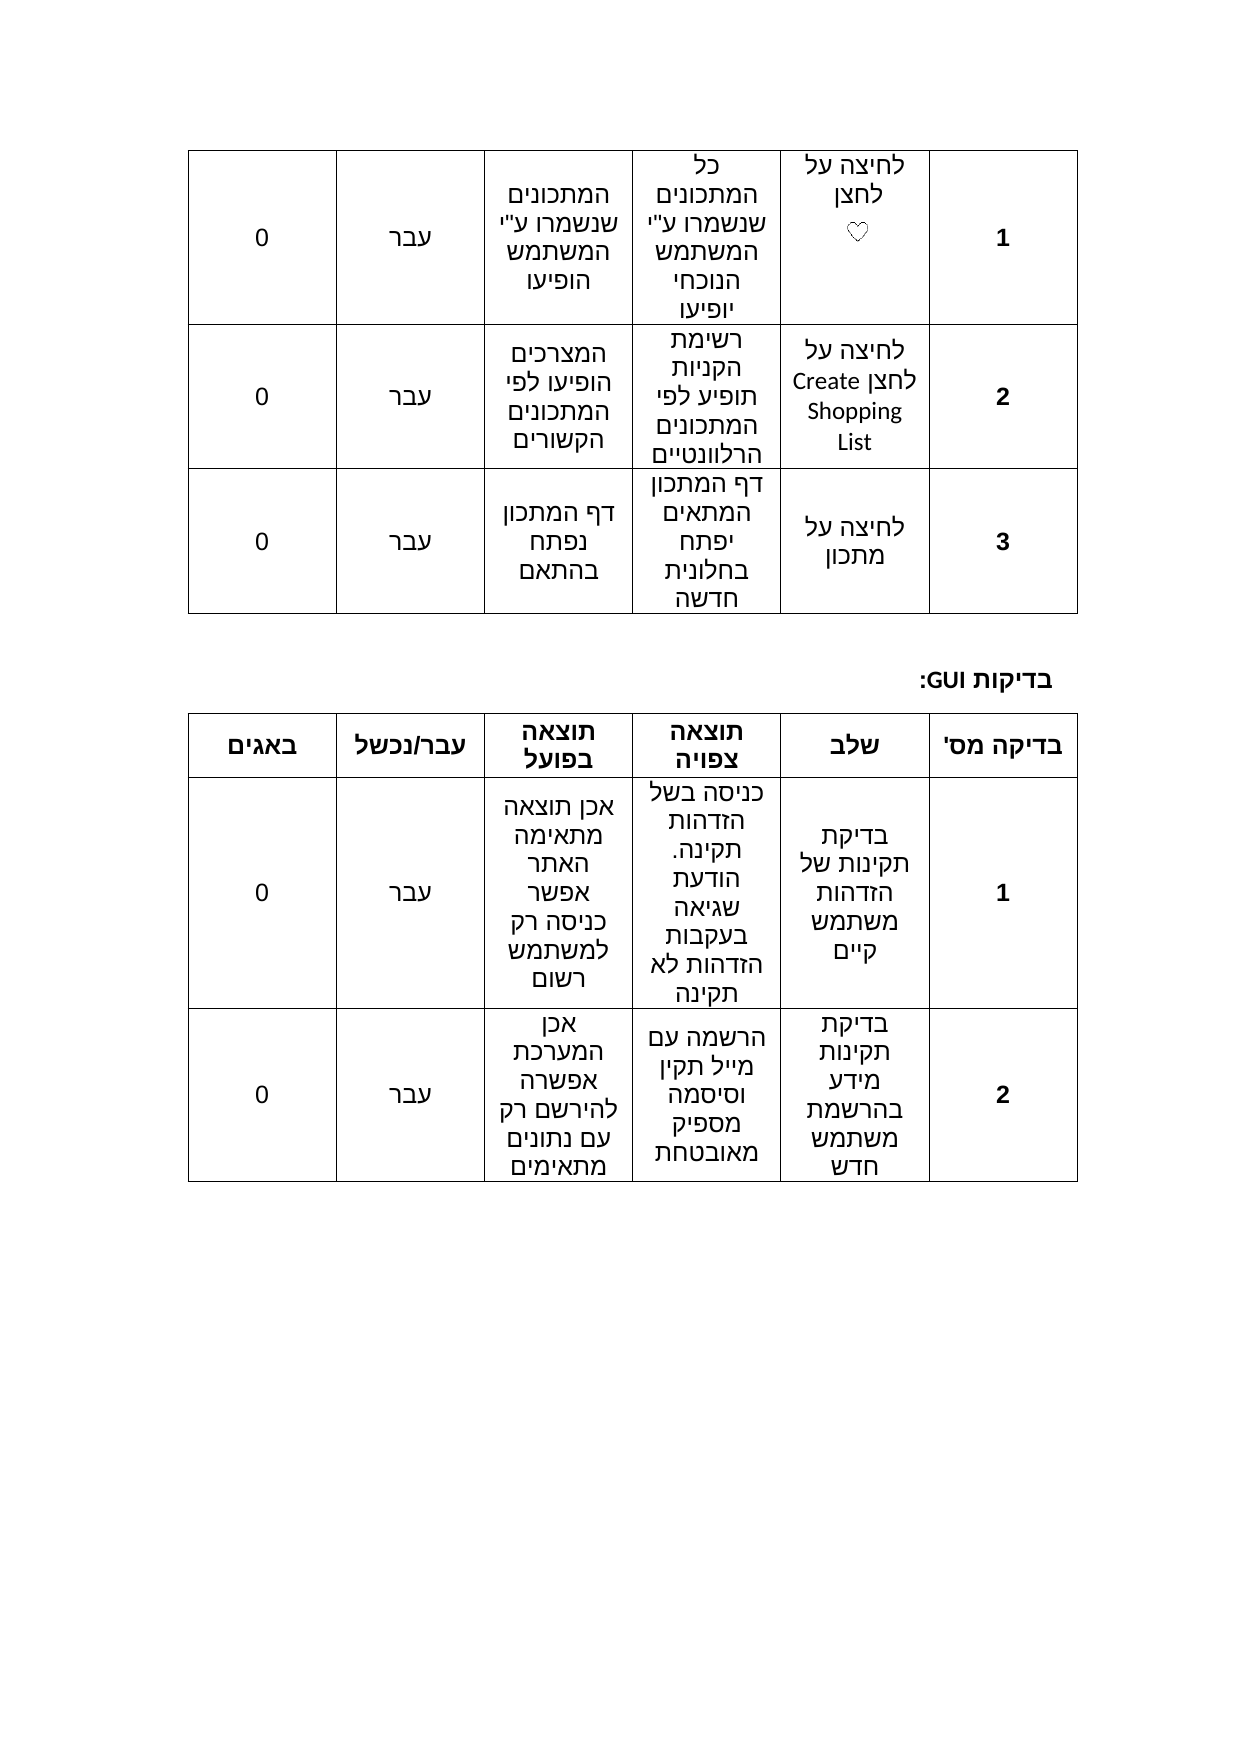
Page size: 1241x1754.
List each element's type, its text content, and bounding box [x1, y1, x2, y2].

table_header עבר/נכשל [337, 714, 484, 777]
table_cell אכן המערכת אפשרה להירשם רק עם נתונים מתאימים [485, 1009, 632, 1181]
table_cell 2 [930, 325, 1077, 468]
table_cell 2 [930, 1009, 1077, 1181]
text בדיקות GUI: [187, 664, 1053, 694]
table_cell לחיצה על מתכון [781, 469, 929, 613]
table_header שלב [781, 714, 929, 777]
table_cell כל המתכונים שנשמרו ע"י המשתמש הנוכחי יופיעו [633, 151, 780, 323]
table_cell עבר [337, 151, 484, 323]
table_header באגים [189, 714, 336, 777]
table_cell כניסה בשל הזדהות תקינה. הודעת שגיאה בעקבות הזדהות לא תקינה [633, 778, 780, 1008]
table_cell עבר [337, 778, 484, 1008]
table_cell הרשמה עם מייל תקין וסיסמה מספיק מאובטחת [633, 1009, 780, 1181]
table_cell 1 [930, 778, 1077, 1008]
table_cell 0 [189, 778, 336, 1008]
table_cell עבר [337, 325, 484, 468]
table_header תוצאה בפועל [485, 714, 632, 777]
table_cell רשימת הקניות תופיע לפי המתכונים הרלוונטיים [633, 325, 780, 468]
table_cell 0 [189, 151, 336, 323]
table_cell 3 [930, 469, 1077, 613]
table_cell 1 [930, 151, 1077, 323]
table_header תוצאה צפויה [633, 714, 780, 777]
table_cell אכן תוצאה מתאימה האתר אפשר כניסה רק למשתמש רשום [485, 778, 632, 1008]
table_header בדיקה מס' [930, 714, 1077, 777]
table_cell 0 [189, 1009, 336, 1181]
table_cell המצרכים הופיעו לפי המתכונים הקשורים [485, 325, 632, 468]
table_cell בדיקת תקינות של הזדהות משתמש קיים [781, 778, 929, 1008]
table_cell עבר [337, 469, 484, 613]
table_cell בדיקת תקינות מידע בהרשמת משתמש חדש [781, 1009, 929, 1181]
table_cell 0 [189, 469, 336, 613]
table_cell לחיצה על לחצן [781, 151, 929, 323]
table_cell דף המתכון המתאים יפתח בחלונית חדשה [633, 469, 780, 613]
table_cell דף המתכון נפתח בהתאם [485, 469, 632, 613]
table_cell 0 [189, 325, 336, 468]
table_cell עבר [337, 1009, 484, 1181]
picture [843, 217, 872, 246]
table_cell לחיצה על לחצן Create Shopping List [781, 325, 929, 468]
table_cell המתכונים שנשמרו ע"י המשתמש הופיעו [485, 151, 632, 323]
